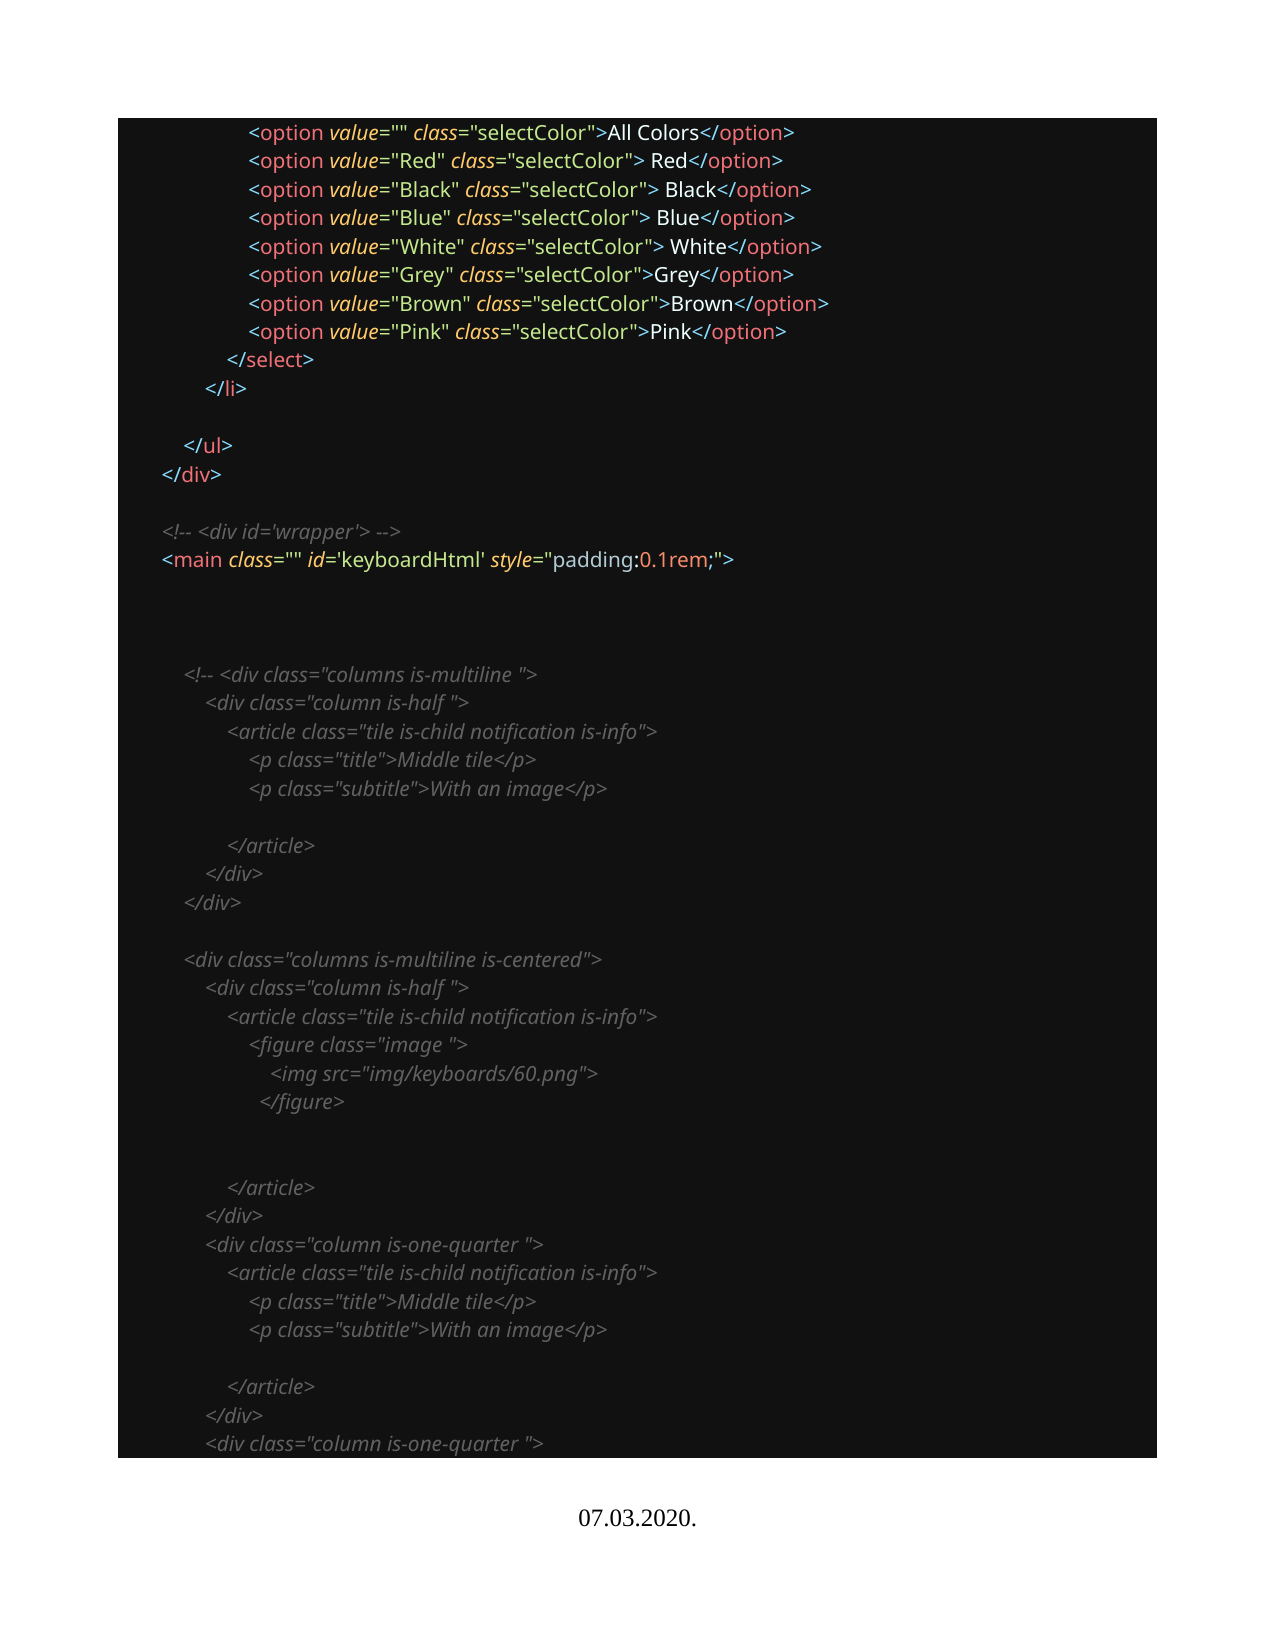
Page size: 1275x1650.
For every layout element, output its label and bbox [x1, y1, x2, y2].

text [118, 118, 1157, 1458]
